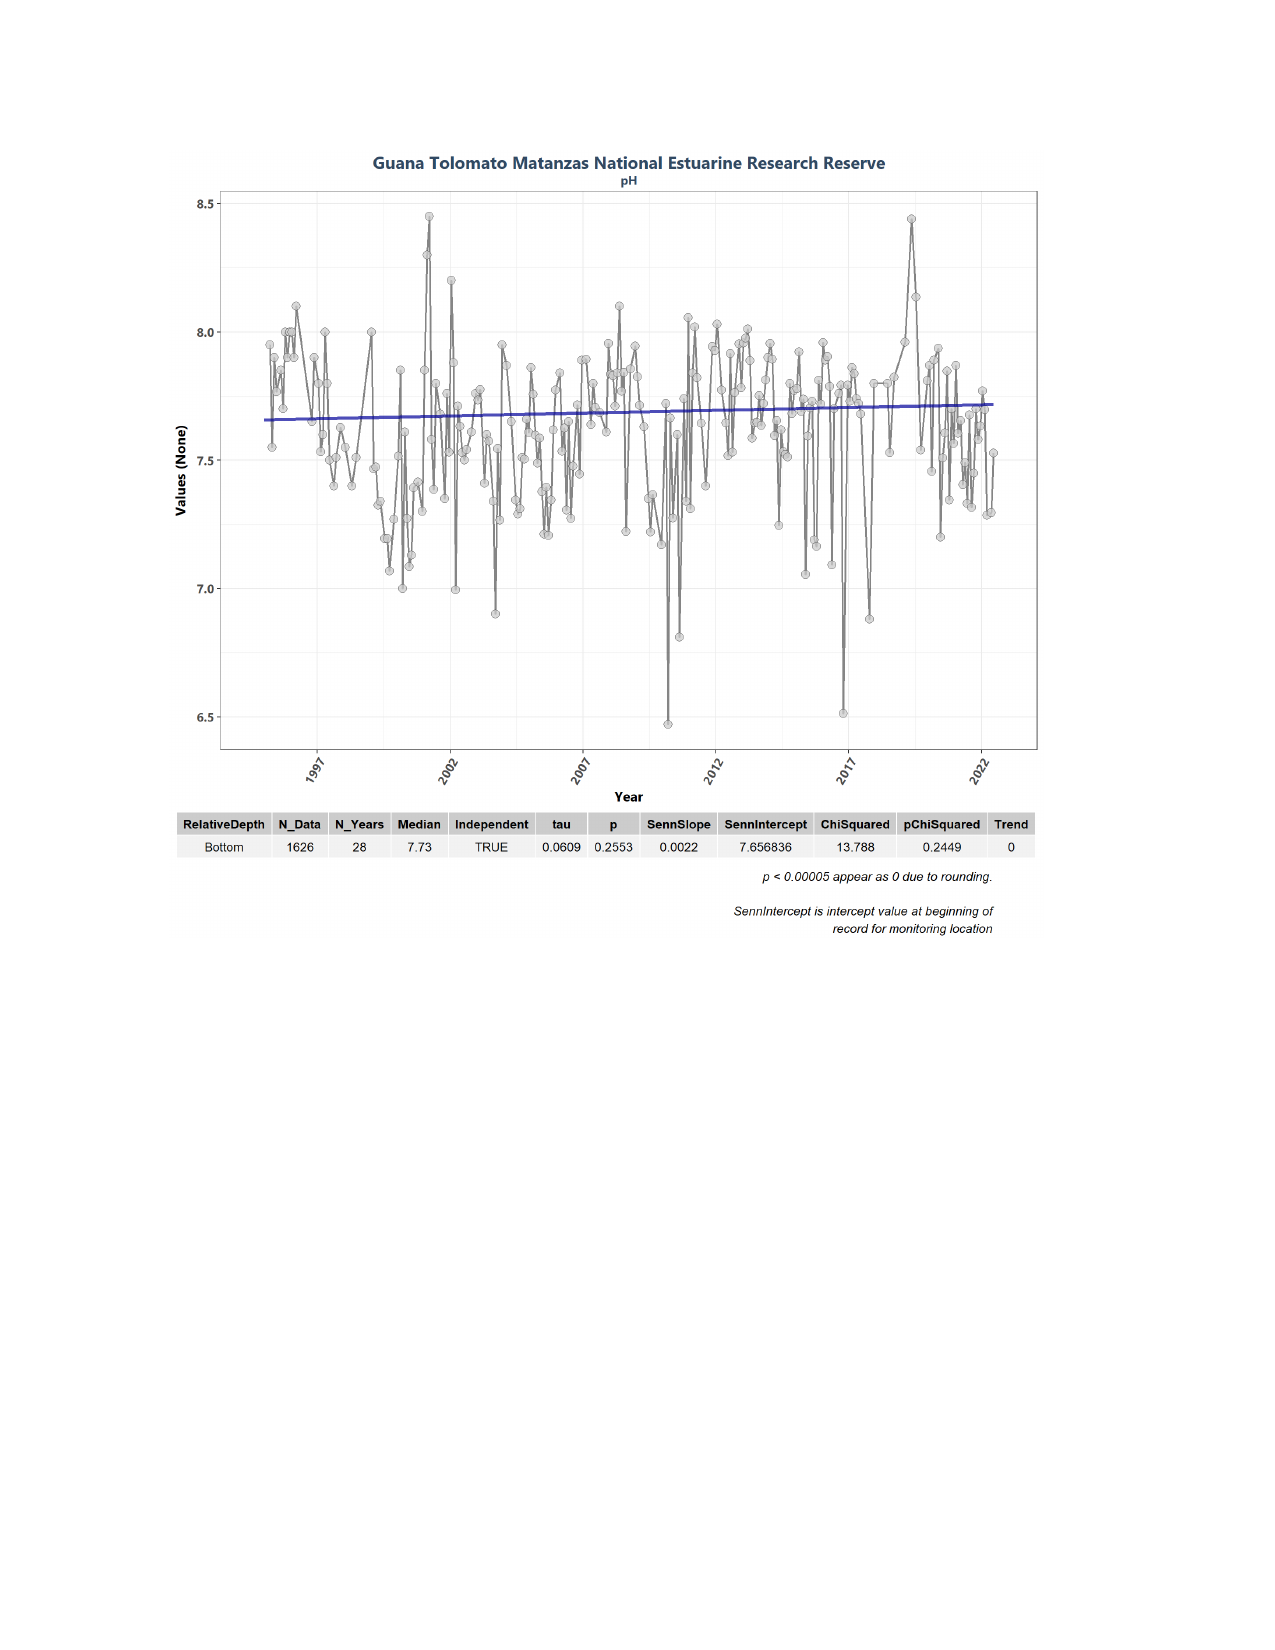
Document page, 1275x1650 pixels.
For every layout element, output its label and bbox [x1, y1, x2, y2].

picture [168, 150, 1044, 938]
